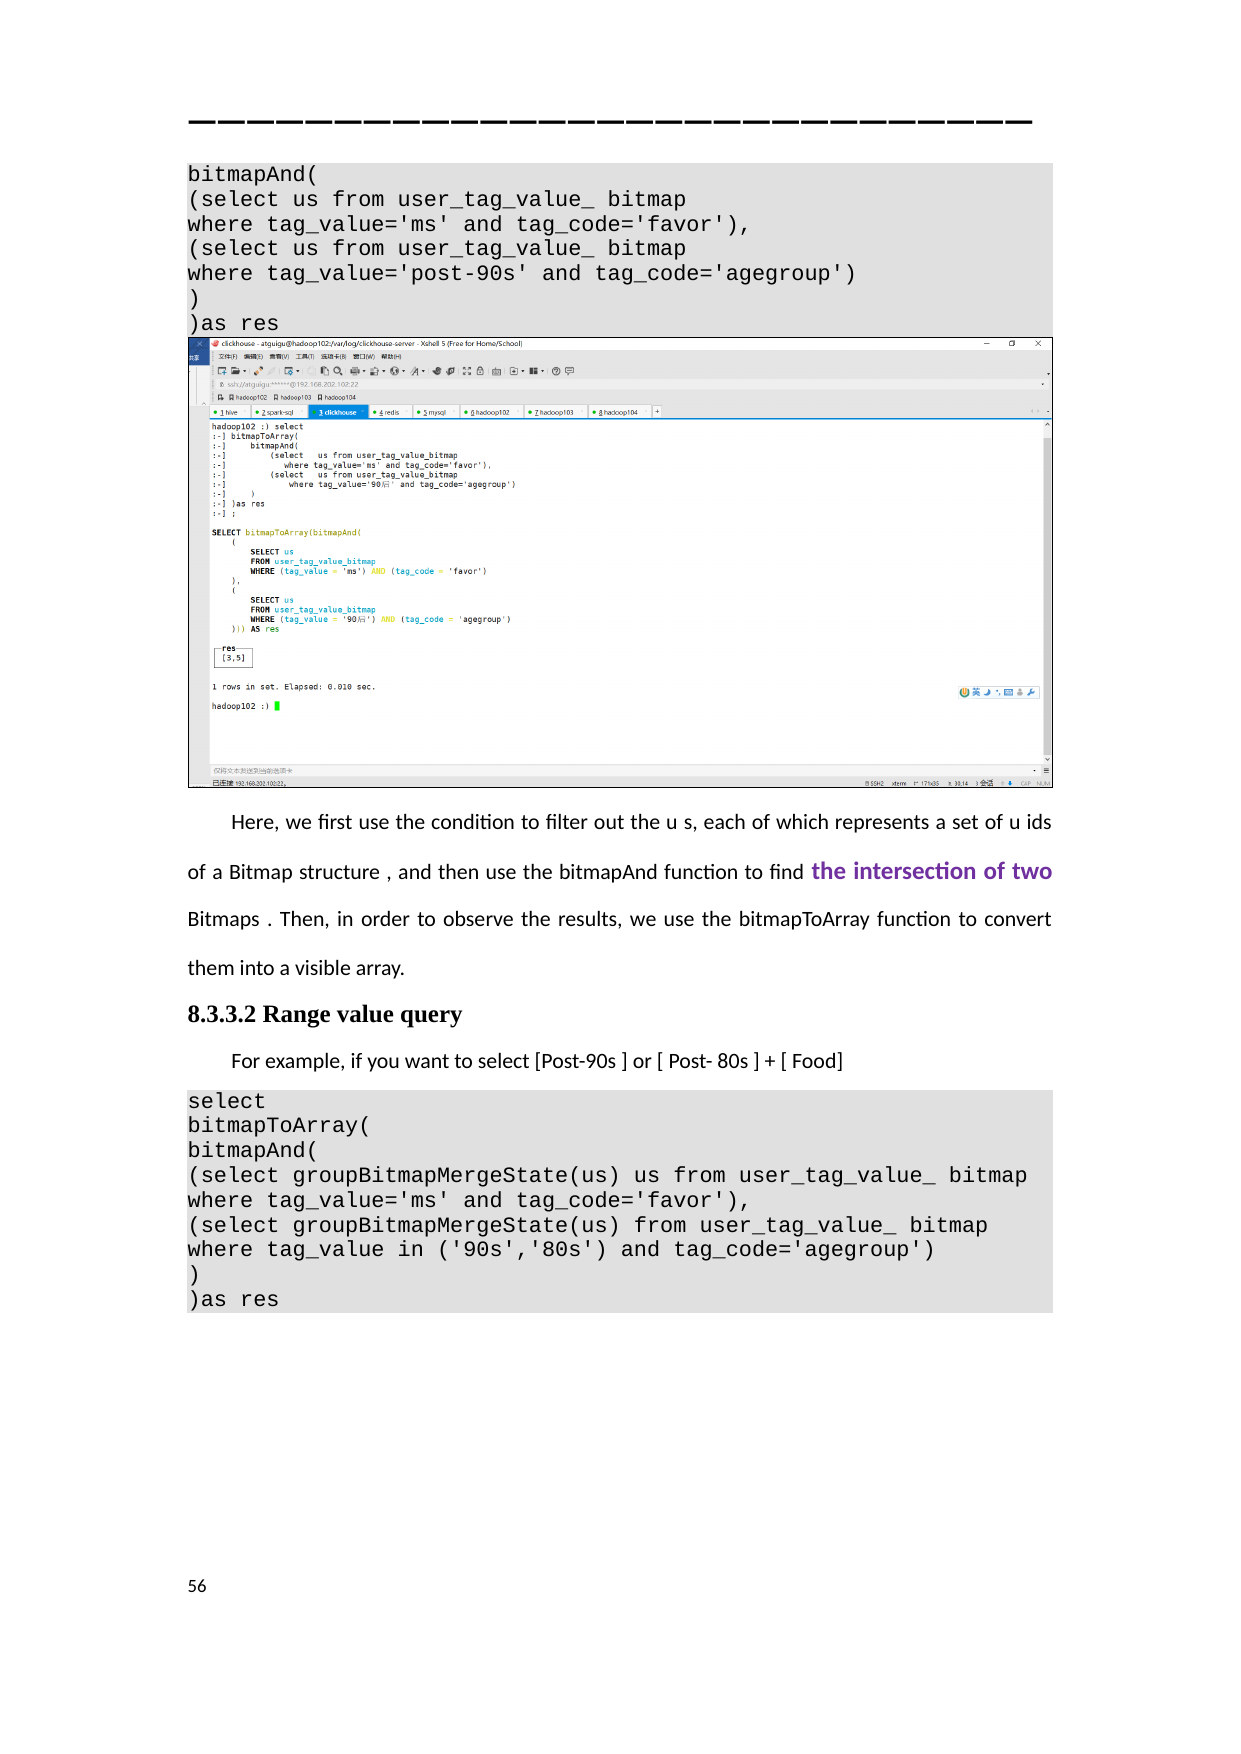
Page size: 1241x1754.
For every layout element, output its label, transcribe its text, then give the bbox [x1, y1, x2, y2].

text bitmapToArray( [187, 1115, 1053, 1139]
text ) [187, 287, 1053, 312]
text where tag_value='ms' and tag_code='favor'), [187, 213, 1053, 238]
text 8.3.3.2 Range value query [187, 997, 1053, 1030]
text select [187, 1090, 1053, 1115]
text ) [187, 1263, 1053, 1288]
text where tag_value in ('90s','80s') and tag_code='agegroup') [187, 1239, 1053, 1263]
text bitmapAnd( [187, 163, 1053, 188]
text where tag_value='ms' and tag_code='favor'), [187, 1189, 1053, 1214]
text where tag_value='post-90s' and tag_code='agegroup') [187, 262, 1053, 287]
text bitmapAnd( [187, 1139, 1053, 1164]
text Here, we first use the condition to filter out the u s, each of which represents a set of u ids of a Bitmap structure , and then use the bitmapAnd function to find the intersection of two Bitmaps . Then, in order to observe the results, we use the bitmapToArray function to convert them into a visible array. [187, 805, 1053, 984]
text )as res [187, 312, 1053, 337]
text (select us from user_tag_value_ bitmap [187, 238, 1053, 262]
text (select us from user_tag_value_ bitmap [187, 188, 1053, 213]
picture [189, 338, 1052, 787]
text For example, if you want to select [Post-90s ] or [ Post- 80s ] + [ Food] [187, 1044, 1053, 1077]
text )as res [187, 1288, 1053, 1313]
text (select groupBitmapMergeState(us) from user_tag_value_ bitmap [187, 1214, 1053, 1239]
text (select groupBitmapMergeState(us) us from user_tag_value_ bitmap [187, 1164, 1053, 1189]
